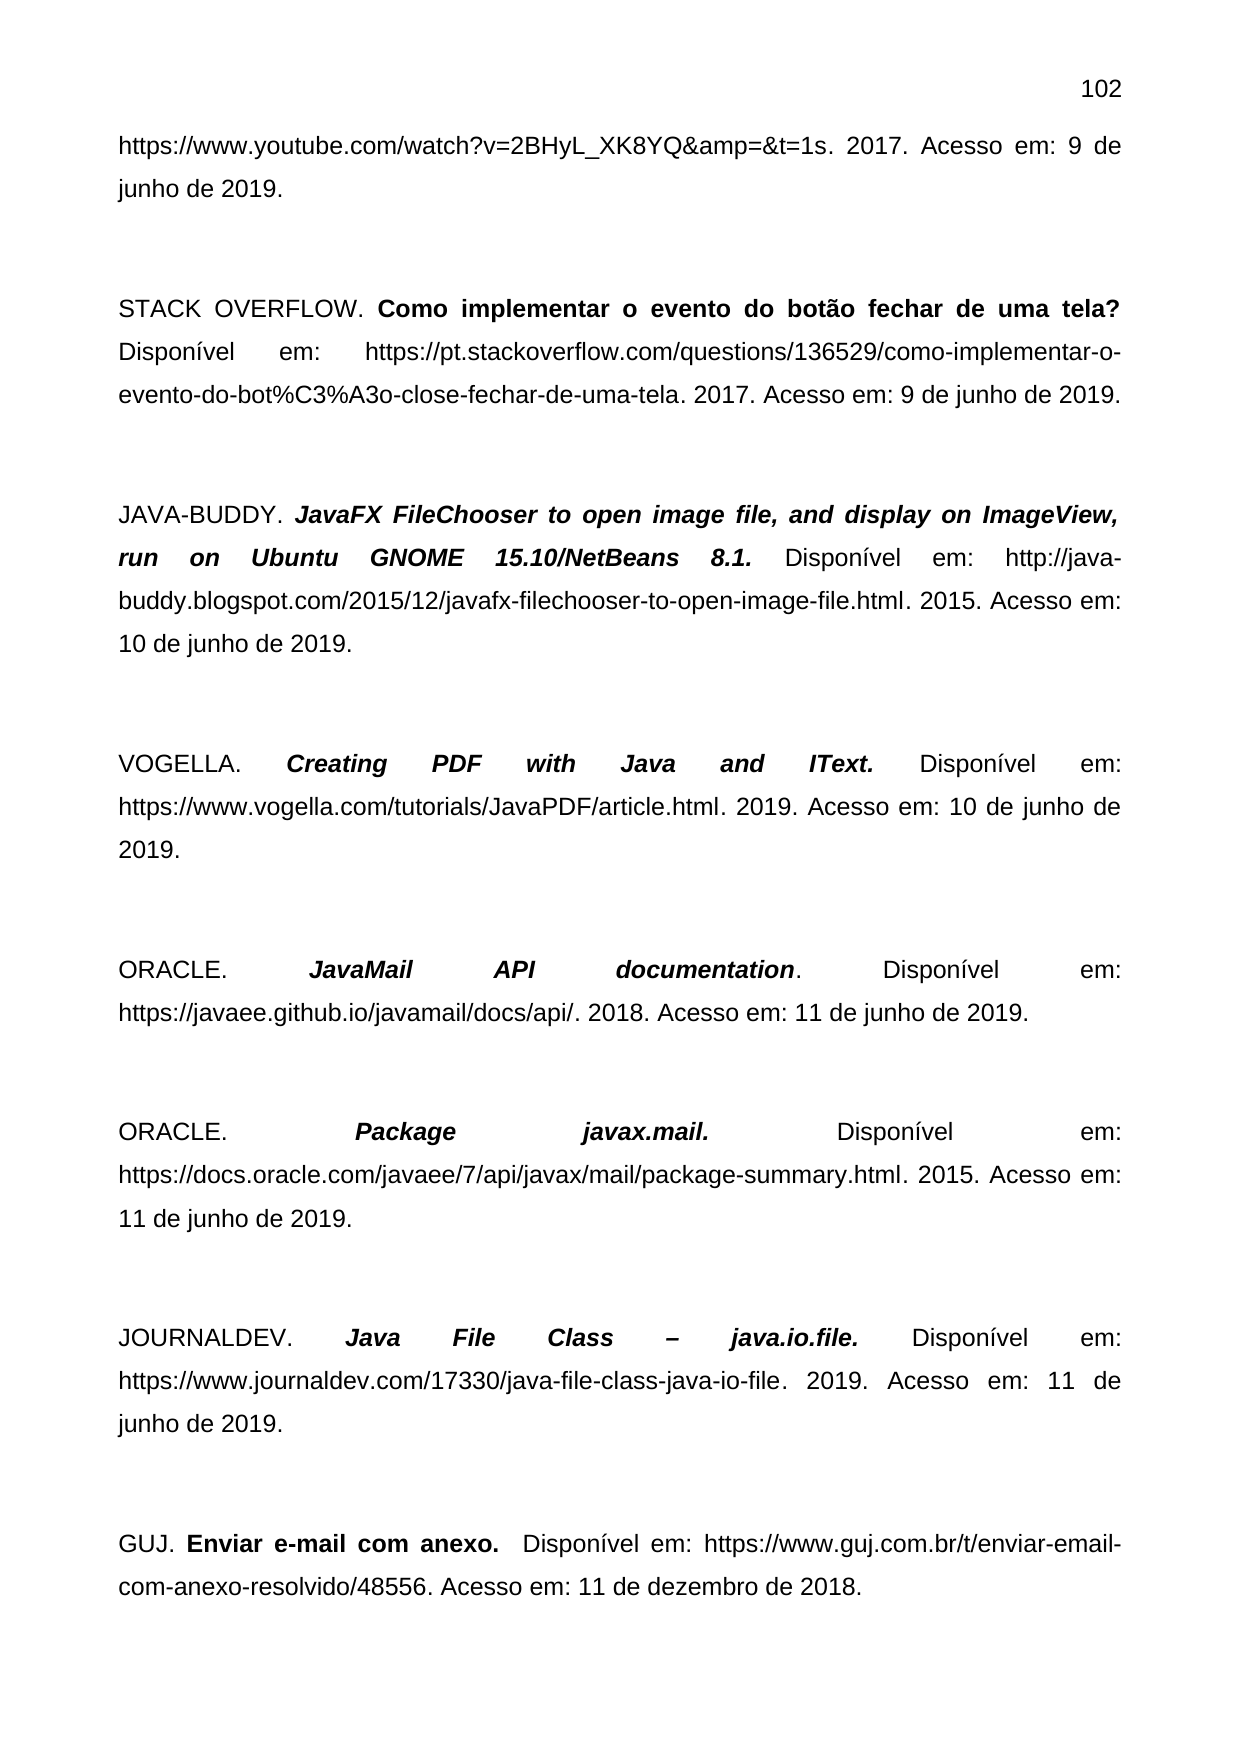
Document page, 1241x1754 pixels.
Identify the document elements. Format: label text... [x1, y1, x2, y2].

text ORACLE. Package javax.mail. Disponível em: https://docs.oracle.com/javaee/7/api/javax/mail/package-summary.html. 2015. Acesso em: 11 de junho de 2019. [118, 1117, 1122, 1232]
text GUJ. Enviar e-mail com anexo. Disponível em: https://www.guj.com.br/t/enviar-email-com-anexo-resolvido/48556. Acesso em: 11 de dezembro de 2018. [118, 1529, 1122, 1601]
text VOGELLA. Creating PDF with Java and IText. Disponível em: https://www.vogella.com/tutorials/JavaPDF/article.html. 2019. Acesso em: 10 de junho de 2019. [118, 749, 1122, 864]
text ORACLE. JavaMail API documentation. Disponível em: https://javaee.github.io/javamail/docs/api/. 2018. Acesso em: 11 de junho de 2019. [118, 955, 1122, 1027]
text STACK OVERFLOW. Como implementar o evento do botão fechar de uma tela? Disponível em: https://pt.stackoverflow.com/questions/136529/como-implementar-o-evento-do-bot%C3%A3o-close-fechar-de-uma-tela. 2017. Acesso em: 9 de junho de 2019. [118, 294, 1122, 409]
text JOURNALDEV. Java File Class – java.io.file. Disponível em: https://www.journaldev.com/17330/java-file-class-java-io-file. 2019. Acesso em: 11 de junho de 2019. [118, 1323, 1122, 1438]
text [118, 131, 1122, 203]
text JAVA-BUDDY. JavaFX FileChooser to open image file, and display on ImageView, run on Ubuntu GNOME 15.10/NetBeans 8.1. Disponível em: http://java-buddy.blogspot.com/2015/12/javafx-filechooser-to-open-image-file.html. 2015. Acesso em: 10 de junho de 2019. [118, 500, 1122, 658]
